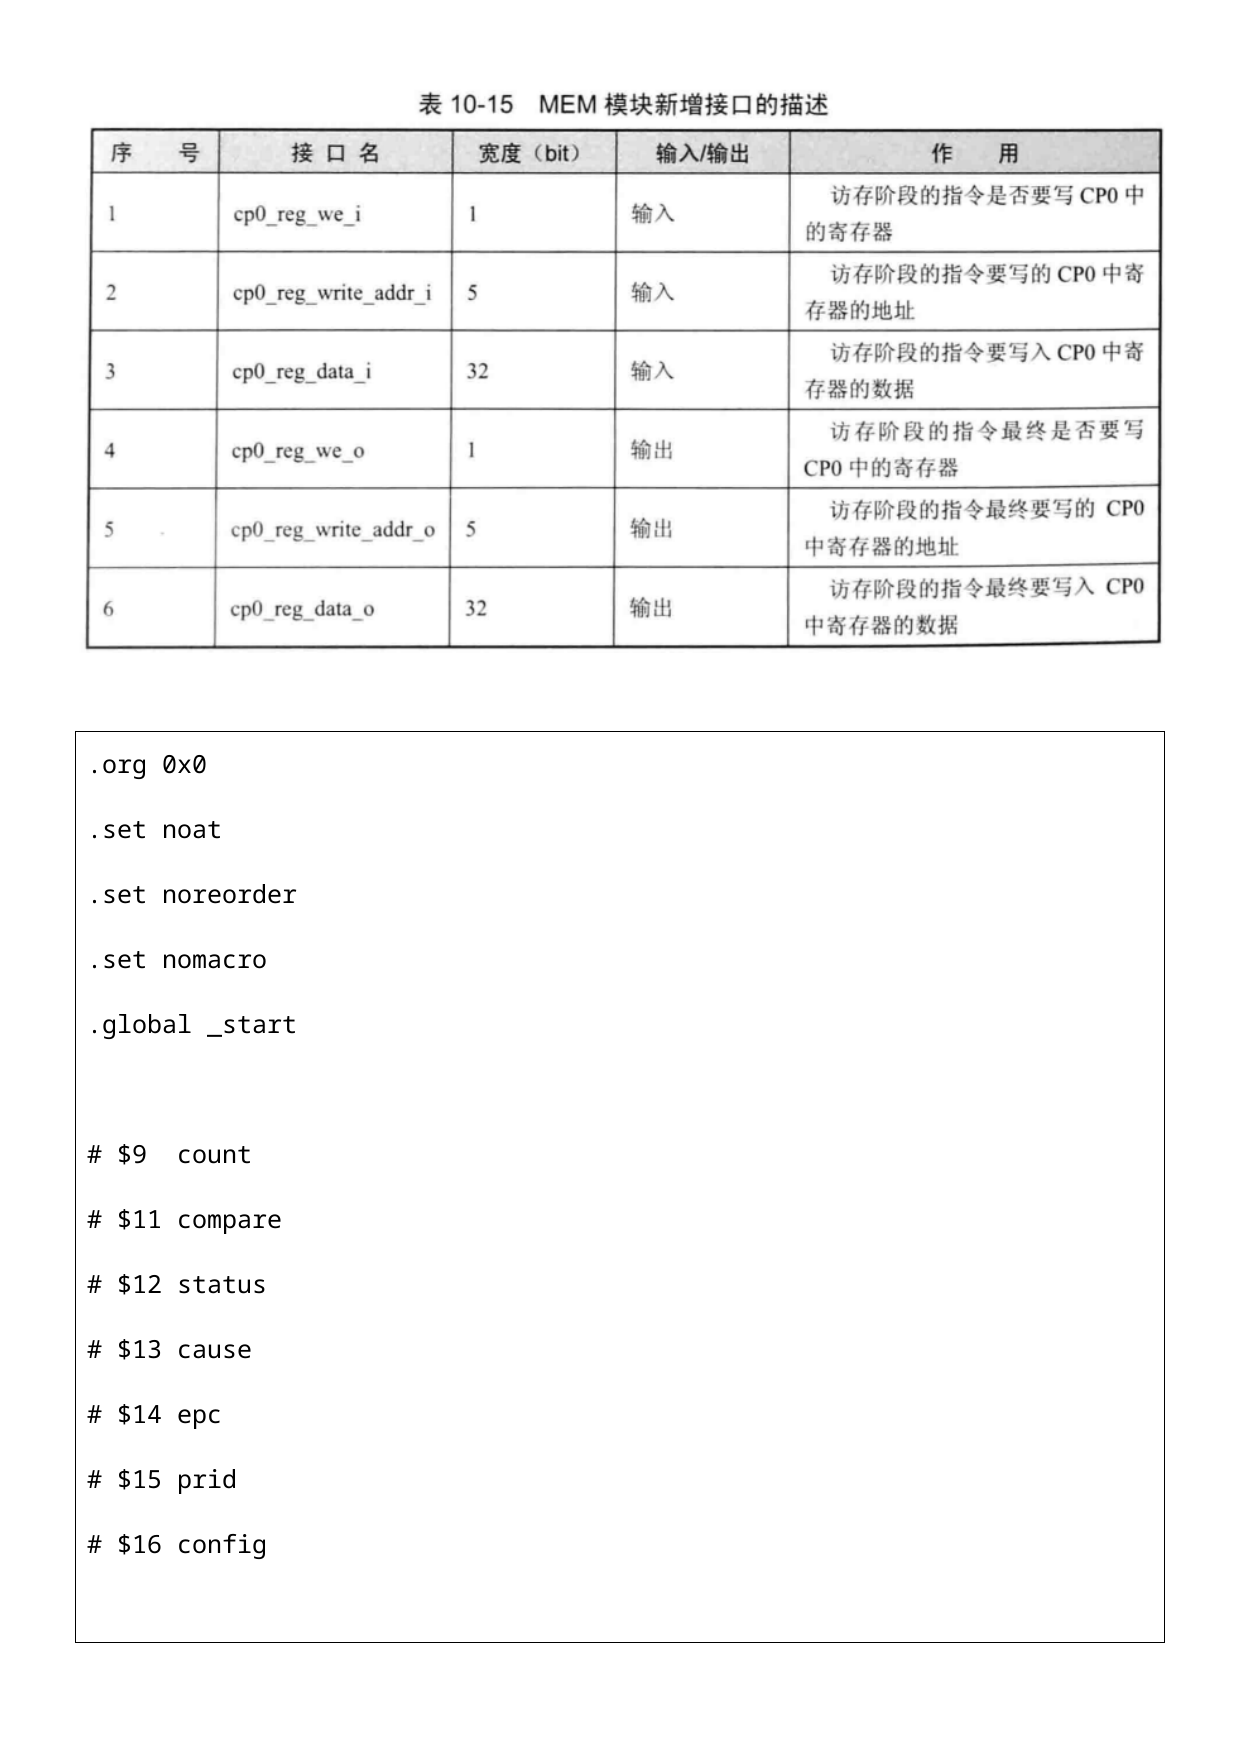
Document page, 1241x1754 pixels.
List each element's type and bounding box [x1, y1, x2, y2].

table_header [76, 732, 1164, 1642]
picture [75, 80, 1166, 658]
